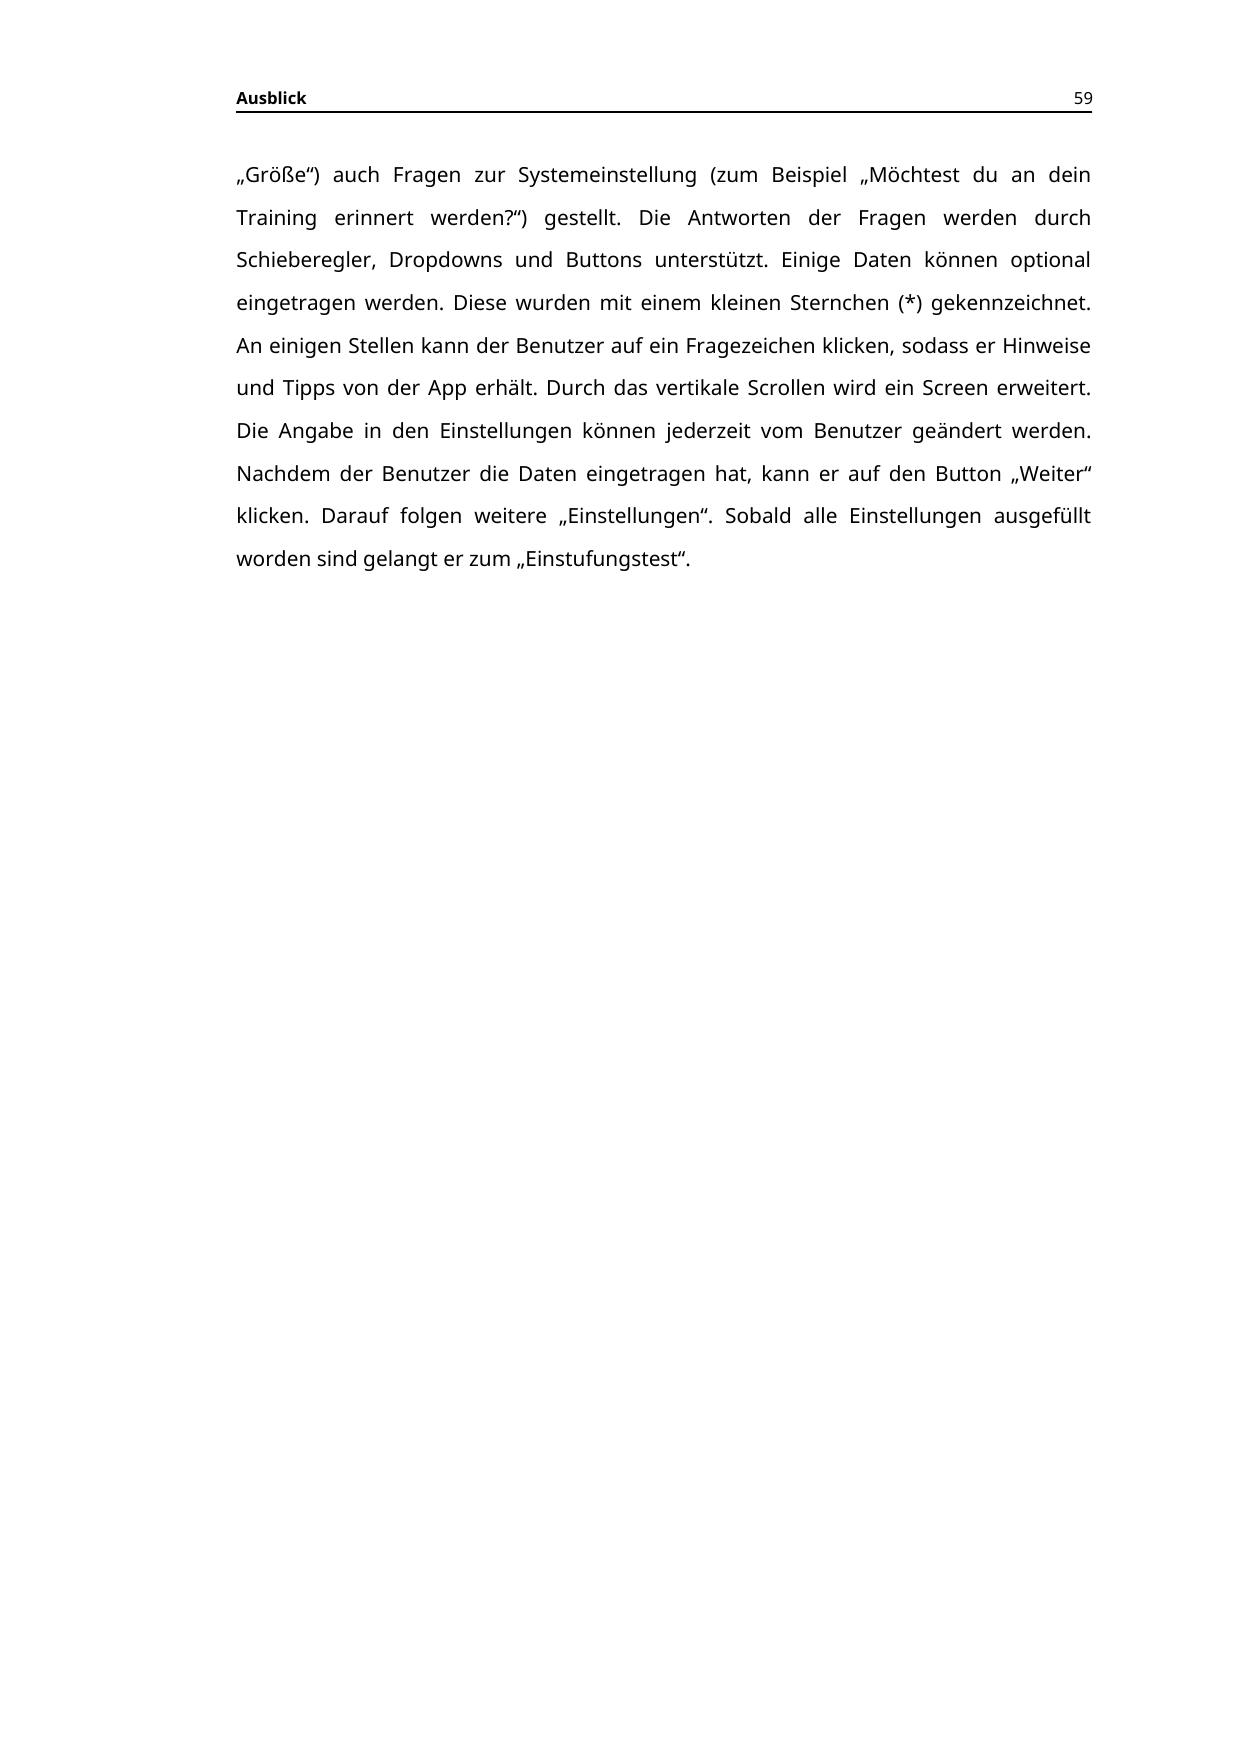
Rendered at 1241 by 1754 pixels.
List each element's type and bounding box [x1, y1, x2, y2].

text [236, 160, 1092, 572]
